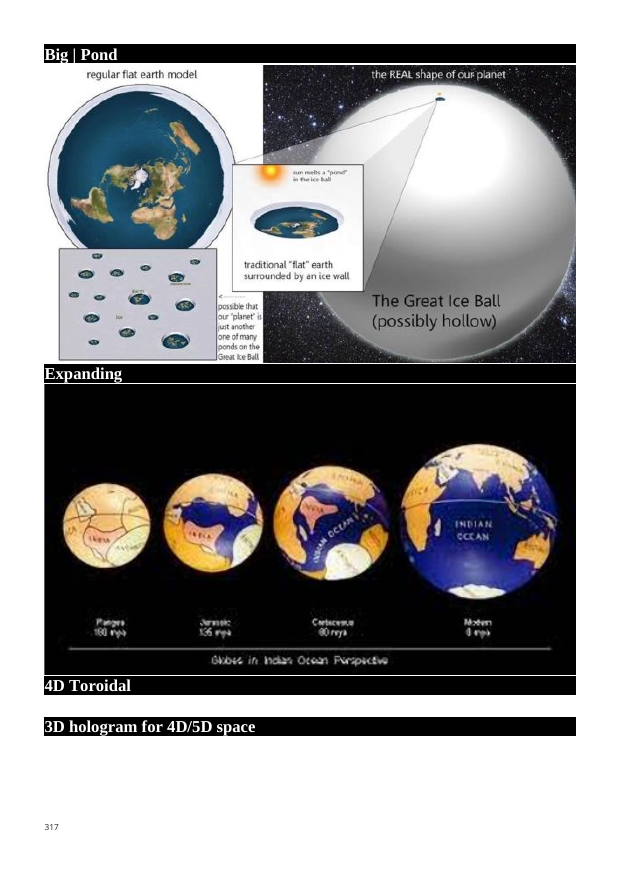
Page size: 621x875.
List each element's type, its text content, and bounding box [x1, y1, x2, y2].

picture [44, 384, 576, 675]
subtitle Expanding [44, 364, 576, 383]
subtitle Big | Pond [44, 44, 576, 63]
subtitle 4D Toroidal [44, 676, 576, 695]
picture [44, 65, 576, 363]
subtitle 3D hologram for 4D/5D space [44, 717, 576, 736]
